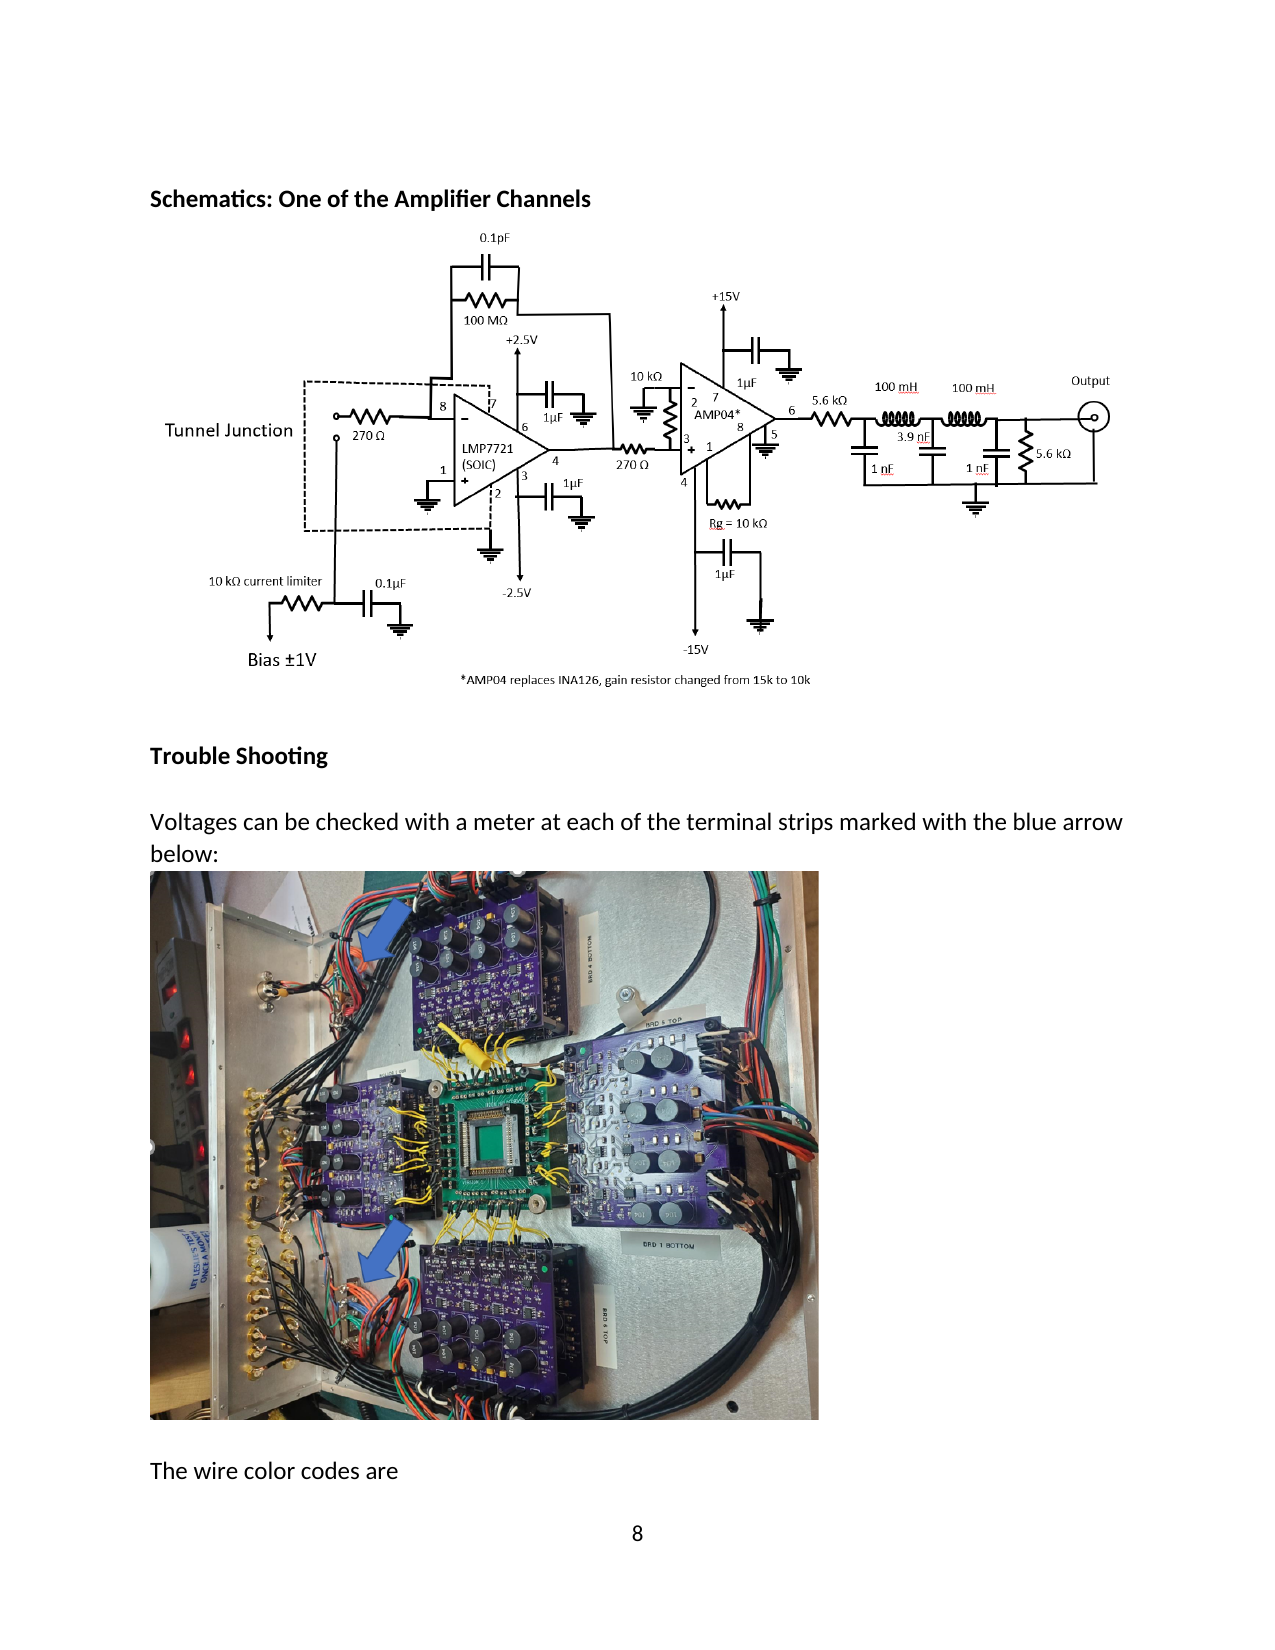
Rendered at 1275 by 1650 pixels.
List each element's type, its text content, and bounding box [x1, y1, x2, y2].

text Schematics: One of the Amplifier Channels [150, 183, 1125, 213]
picture [150, 871, 819, 1420]
picture [150, 215, 1125, 708]
text Trouble Shooting [150, 740, 1125, 770]
text The wire color codes are [150, 1455, 1125, 1486]
text Voltages can be checked with a meter at each of the terminal strips marked with the blue arrow below: [150, 806, 1125, 869]
